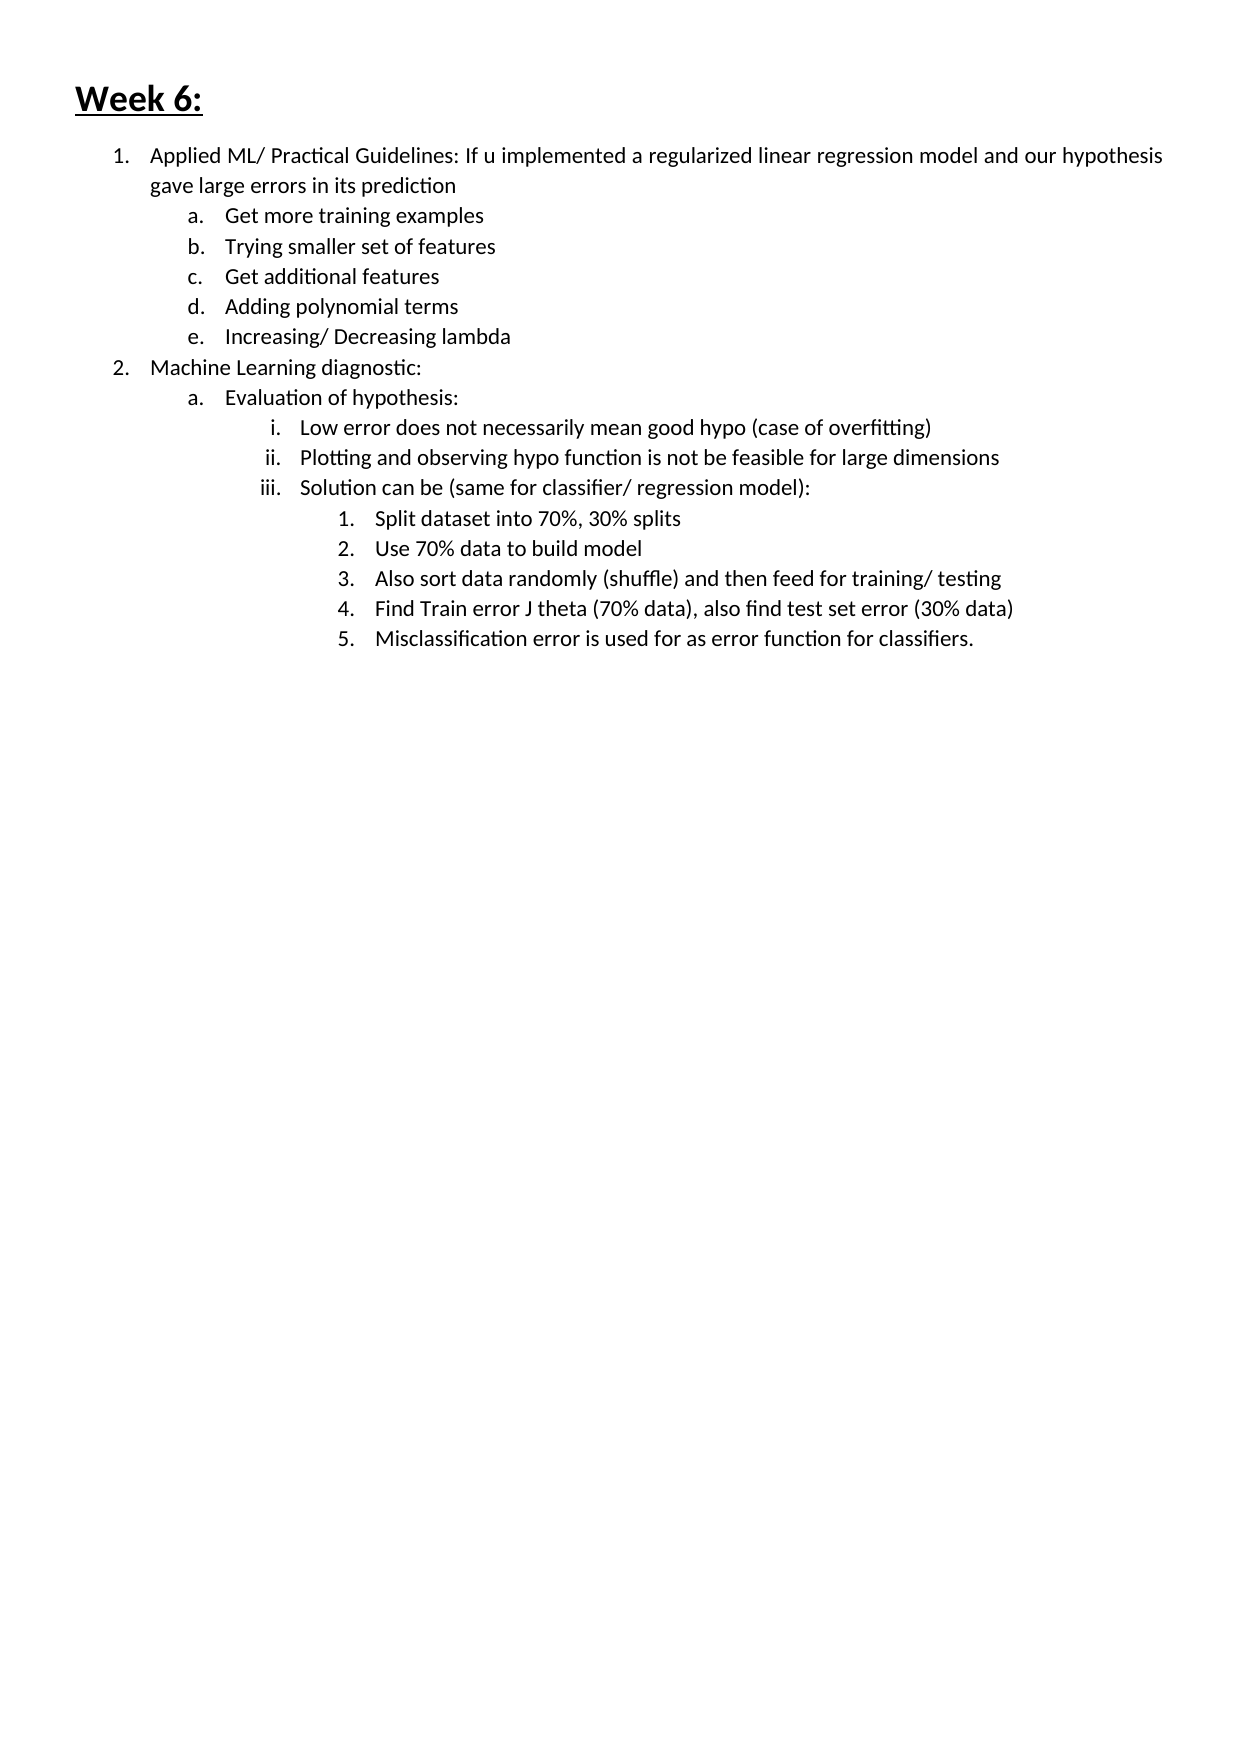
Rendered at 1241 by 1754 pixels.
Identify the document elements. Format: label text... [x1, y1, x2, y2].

list Adding polynomial terms [187, 292, 1165, 320]
list Machine Learning diagnostic: [112, 353, 1165, 381]
list Solution can be (same for classifier/ regression model): [281, 473, 1165, 501]
list Get more training examples [187, 202, 1165, 229]
list Increasing/ Decreasing lambda [187, 322, 1165, 350]
list Low error does not necessarily mean good hypo (case of overfitting) [281, 413, 1165, 441]
list Use 70% data to build model [337, 534, 1165, 562]
text Week 6: [75, 75, 1165, 121]
list Split dataset into 70%, 30% splits [337, 504, 1165, 532]
list Also sort data randomly (shuffle) and then feed for training/ testing [337, 564, 1165, 592]
list Trying smaller set of features [187, 232, 1165, 260]
list Misclassification error is used for as error function for classifiers. [337, 624, 1165, 652]
list Plotting and observing hypo function is not be feasible for large dimensions [281, 443, 1165, 471]
list Evaluation of hypothesis: [187, 383, 1165, 411]
list Applied ML/ Practical Guidelines: If u implemented a regularized linear regression model and our hypothesis gave large errors in its prediction [112, 141, 1165, 199]
list Find Train error J theta (70% data), also find test set error (30% data) [337, 594, 1165, 622]
list Get additional features [187, 262, 1165, 290]
